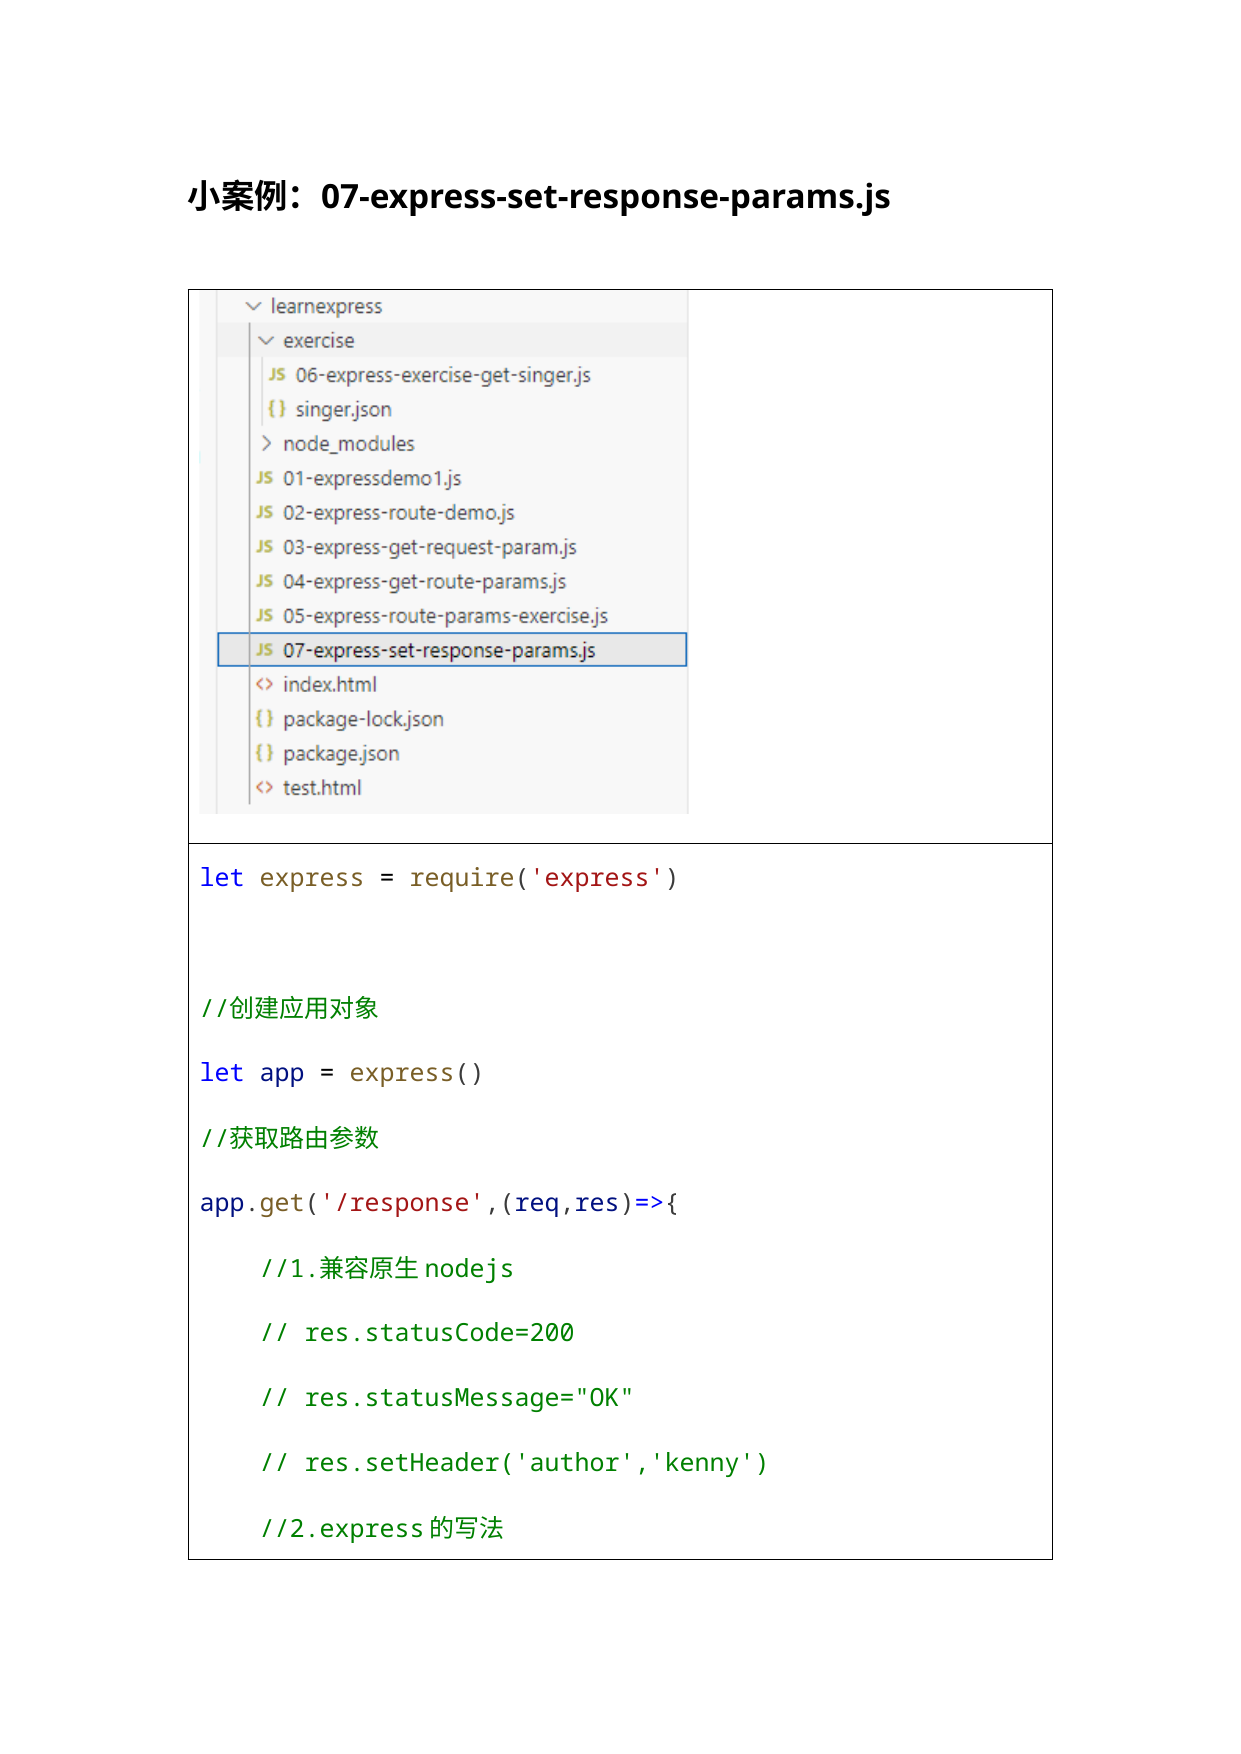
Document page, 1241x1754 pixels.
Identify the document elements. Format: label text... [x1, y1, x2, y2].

picture [199, 290, 703, 814]
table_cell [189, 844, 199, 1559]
subtitle 小案例：07-express-set-response-params.js [187, 162, 1053, 227]
table_header [189, 290, 1052, 843]
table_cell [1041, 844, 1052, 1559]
